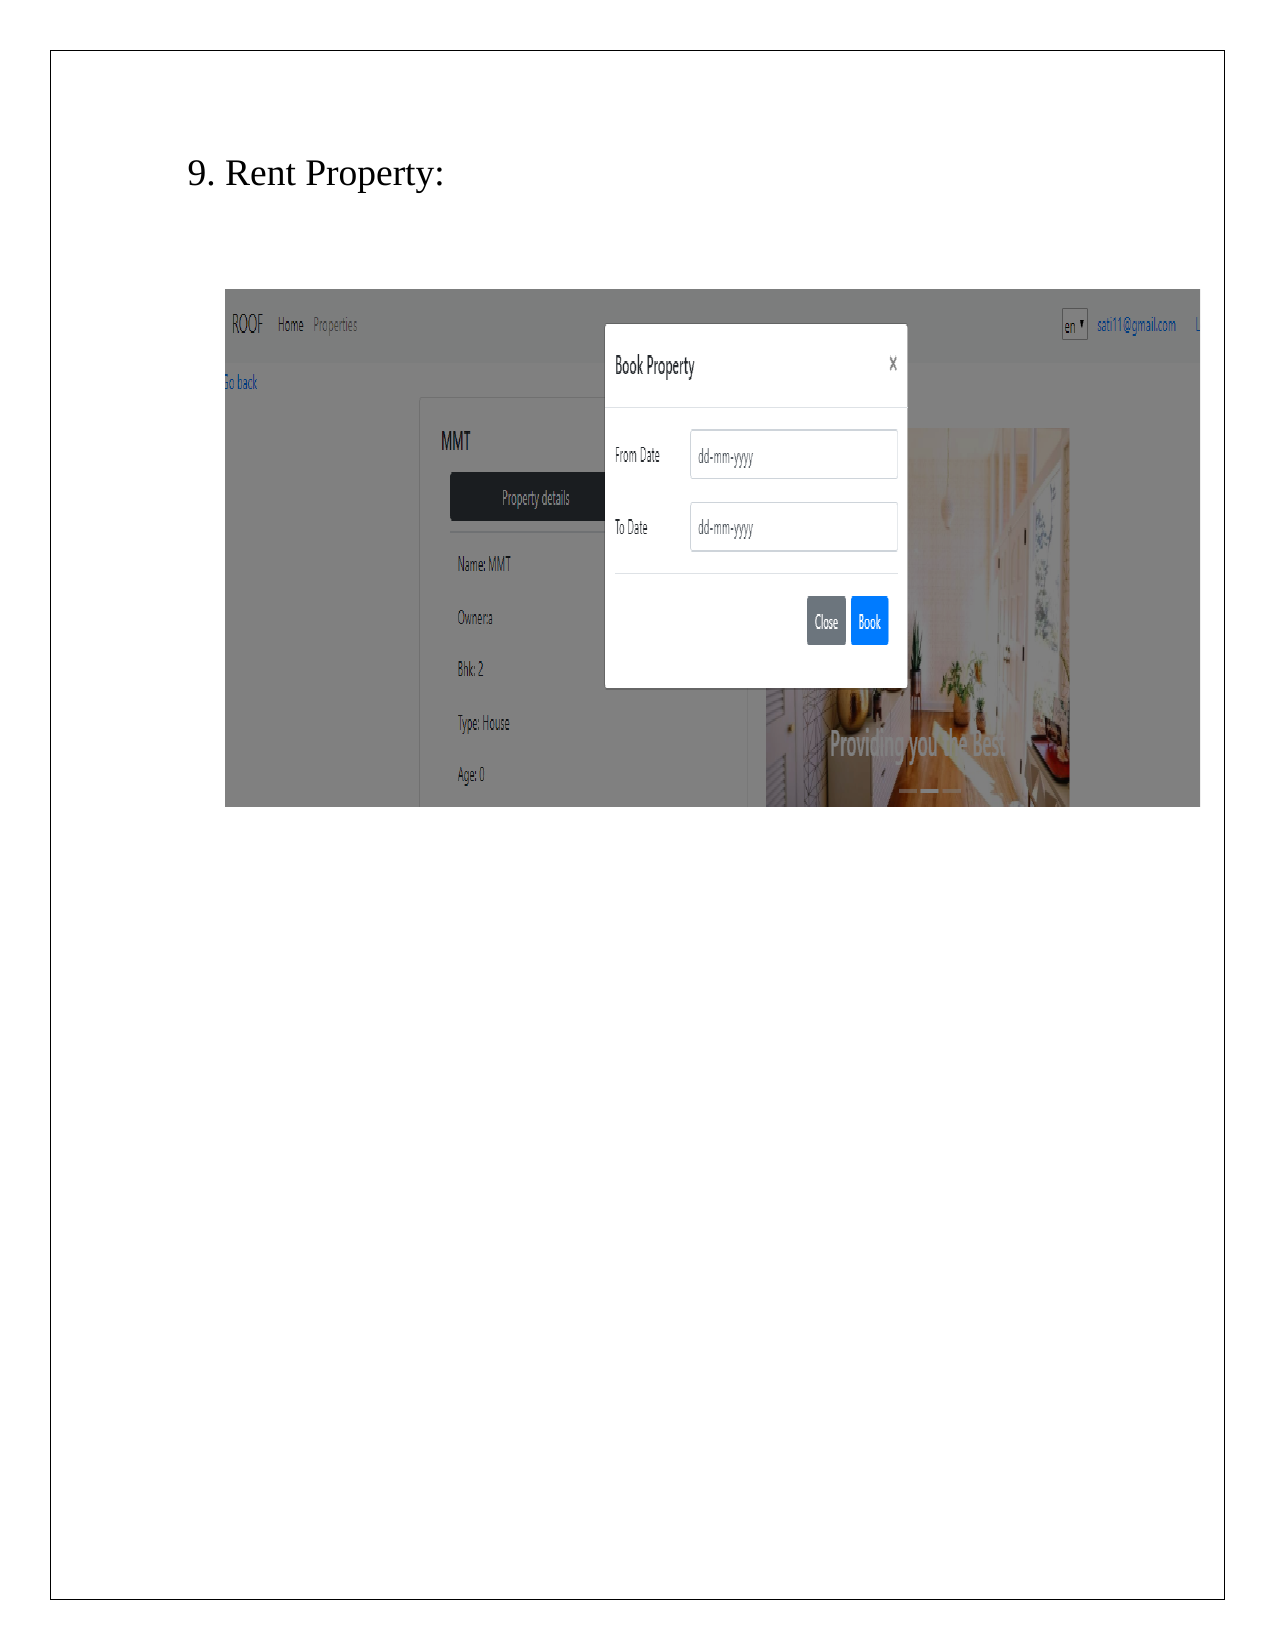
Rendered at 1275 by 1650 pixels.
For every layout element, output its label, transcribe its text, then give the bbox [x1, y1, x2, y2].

list Rent Property: [187, 150, 1125, 193]
picture [225, 289, 1200, 807]
